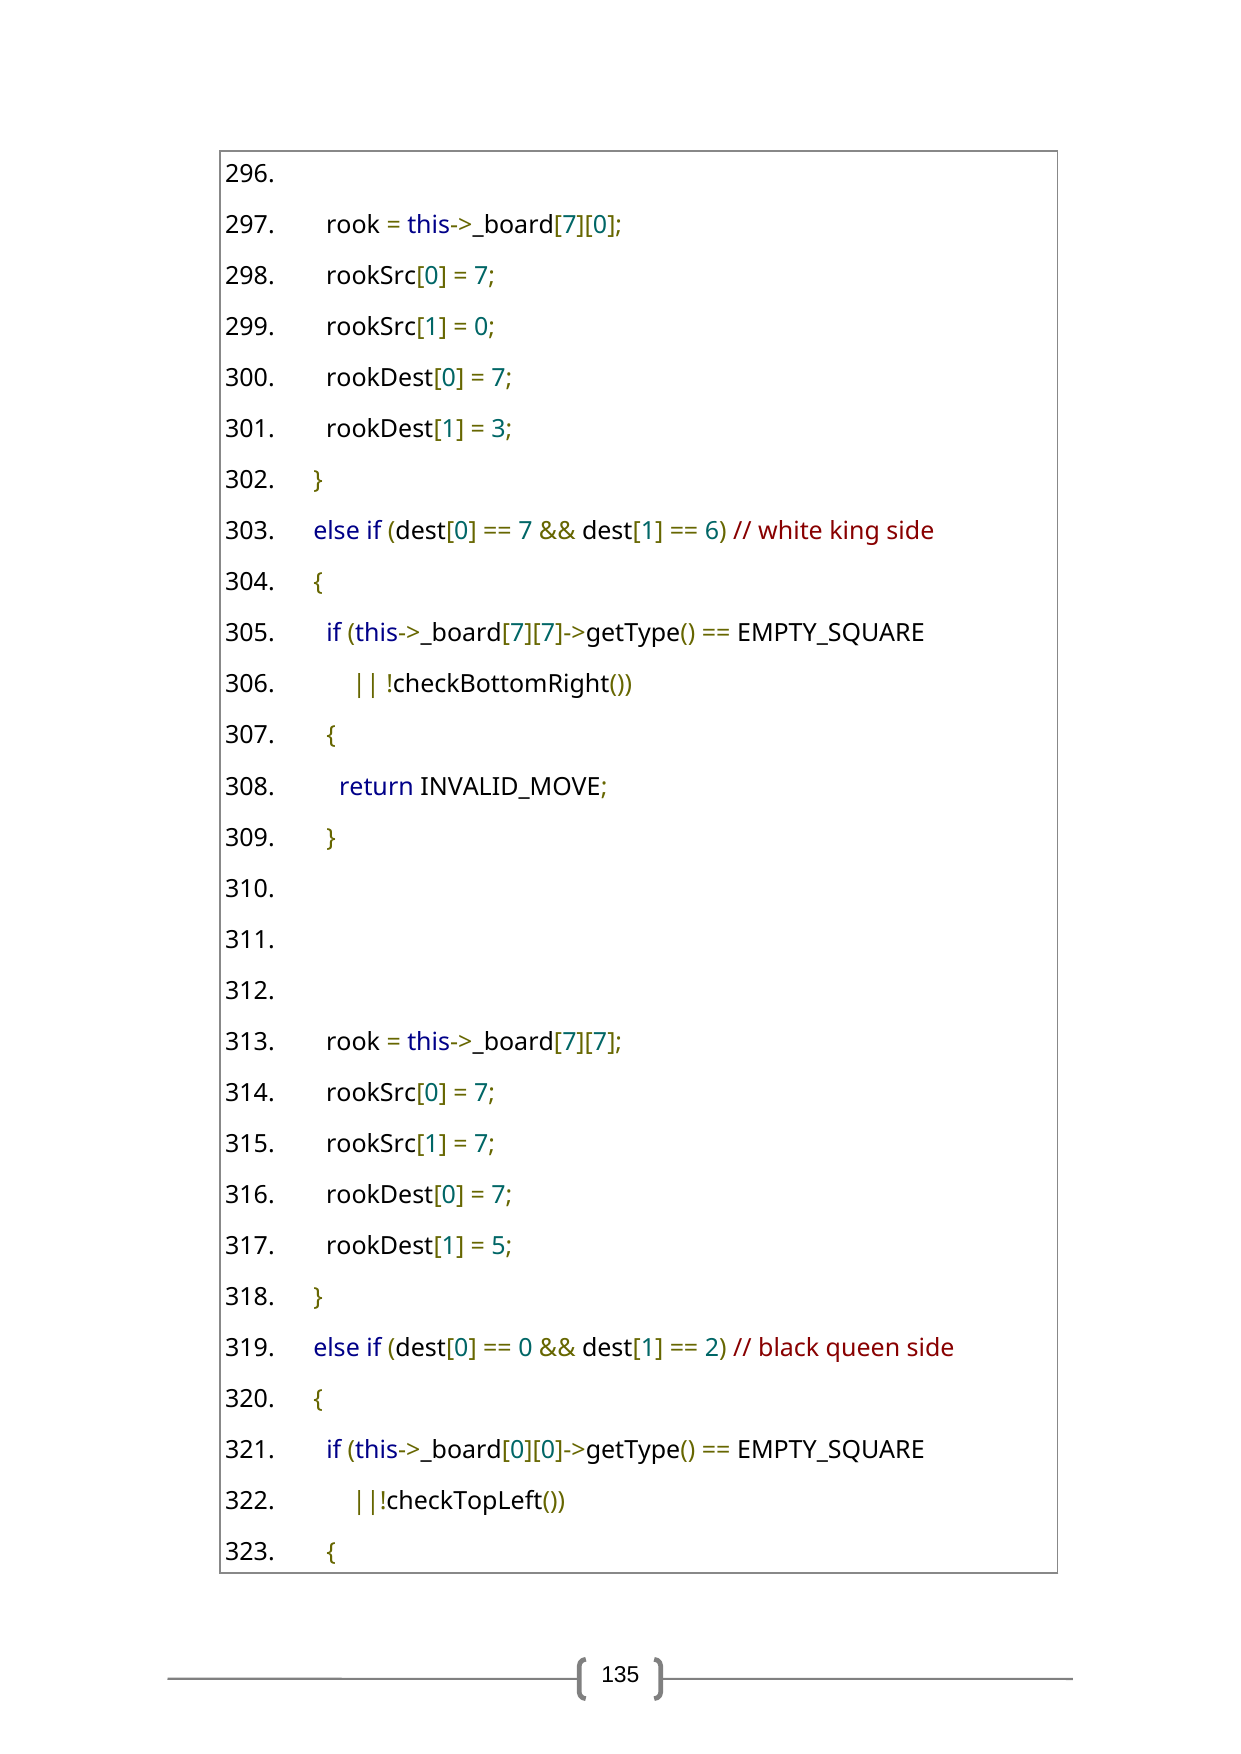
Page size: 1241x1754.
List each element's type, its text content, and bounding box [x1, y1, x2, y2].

list rookSrc[1] = 0; [221, 303, 1057, 343]
list rookSrc[0] = 7; [221, 1069, 1057, 1108]
list { [221, 558, 1057, 598]
list ||!checkTopLeft()) [221, 1477, 1057, 1517]
list } [221, 1273, 1057, 1313]
list || !checkBottomRight()) [221, 660, 1057, 700]
list if (this->_board[7][7]->getType() == EMPTY_SQUARE [221, 609, 1057, 649]
list rook = this->_board[7][7]; [221, 1018, 1057, 1057]
list if (this->_board[0][0]->getType() == EMPTY_SQUARE [221, 1426, 1057, 1466]
list { [221, 1375, 1057, 1415]
list else if (dest[0] == 0 && dest[1] == 2) // black queen side [221, 1324, 1057, 1364]
list rookDest[1] = 3; [221, 405, 1057, 445]
list rookSrc[0] = 7; [221, 252, 1057, 292]
list rookSrc[1] = 7; [221, 1120, 1057, 1159]
list return INVALID_MOVE; [221, 762, 1057, 802]
list rookDest[1] = 5; [221, 1222, 1057, 1262]
list { [221, 711, 1057, 751]
list else if (dest[0] == 7 && dest[1] == 6) // white king side [221, 507, 1057, 547]
list { [221, 1528, 1057, 1572]
list } [221, 813, 1057, 853]
list } [221, 456, 1057, 496]
list rookDest[0] = 7; [221, 354, 1057, 394]
list rook = this->_board[7][0]; [221, 201, 1057, 241]
list rookDest[0] = 7; [221, 1171, 1057, 1211]
